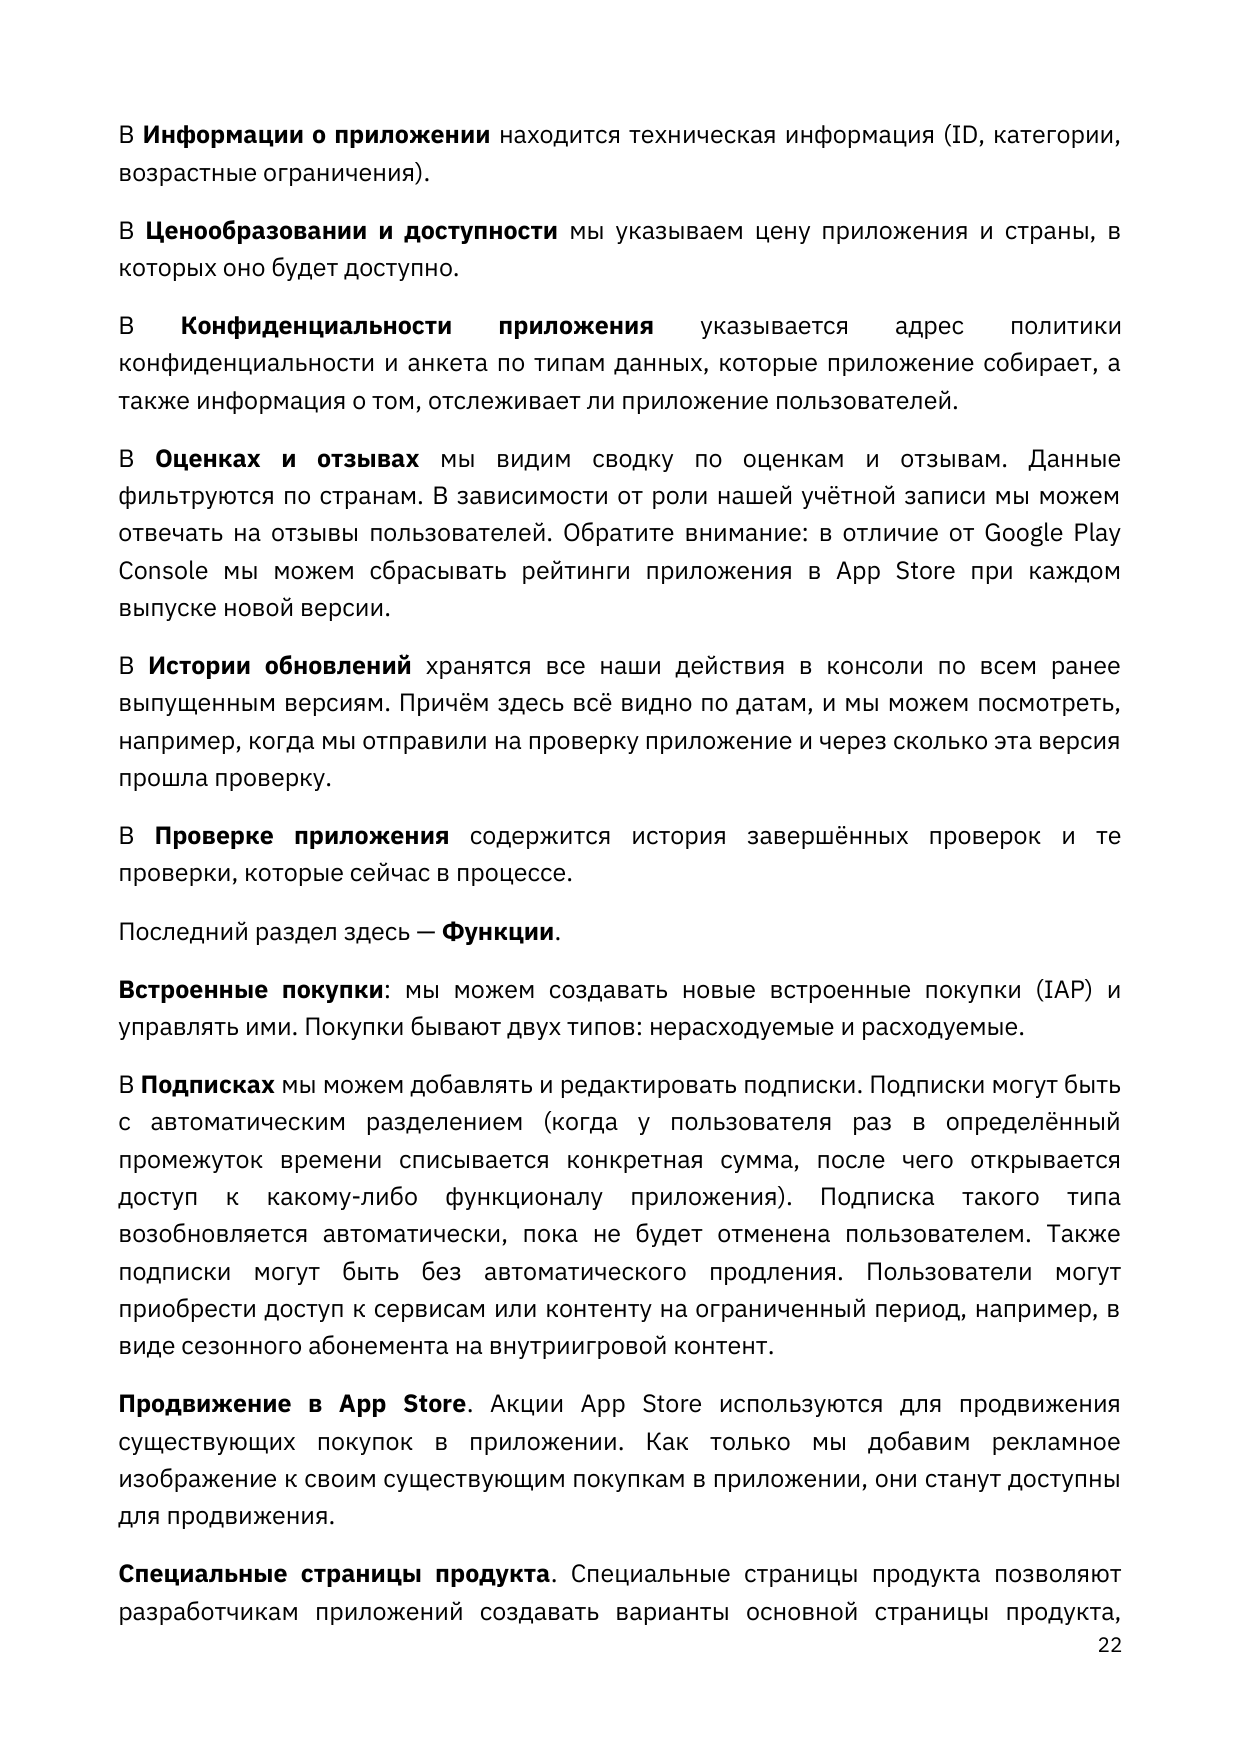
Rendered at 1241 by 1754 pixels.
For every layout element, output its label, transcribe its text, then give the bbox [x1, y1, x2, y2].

text Последний раздел здесь — Функции. [118, 914, 1122, 947]
text Встроенные покупки: мы можем создавать новые встроенные покупки (IAP) и управлять ими. Покупки бывают двух типов: нерасходуемые и расходуемые. [118, 972, 1122, 1042]
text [118, 1557, 1122, 1627]
text В Информации о приложении находится техническая информация (ID, категории, возрастные ограничения). [118, 118, 1122, 188]
text В Оценках и отзывах мы видим сводку по оценкам и отзывам. Данные фильтруются по странам. В зависимости от роли нашей учётной записи мы можем отвечать на отзывы пользователей. Обратите внимание: в отличие от Google Play Console мы можем сбрасывать рейтинги приложения в App Store при каждом выпуске новой версии. [118, 442, 1122, 623]
text Продвижение в App Store. Акции App Store используются для продвижения существующих покупок в приложении. Как только мы добавим рекламное изображение к своим существующим покупкам в приложении, они станут доступны для продвижения. [118, 1387, 1122, 1531]
text В Ценообразовании и доступности мы указываем цену приложения и страны, в которых оно будет доступно. [118, 213, 1122, 283]
text В Проверке приложения содержится история завершённых проверок и те проверки, которые сейчас в процессе. [118, 819, 1122, 889]
text В Истории обновлений хранятся все наши действия в консоли по всем ранее выпущенным версиям. Причём здесь всё видно по датам, и мы можем посмотреть, например, когда мы отправили на проверку приложение и через сколько эта версия прошла проверку. [118, 649, 1122, 793]
text В Конфиденциальности приложения указывается адрес политики конфиденциальности и анкета по типам данных, которые приложение собирает, а также информация о том, отслеживает ли приложение пользователей. [118, 309, 1122, 416]
text В Подписках мы можем добавлять и редактировать подписки. Подписки могут быть с автоматическим разделением (когда у пользователя раз в определённый промежуток времени списывается конкретная сумма, после чего открывается доступ к какому-либо функционалу приложения). Подписка такого типа возобновляется автоматически, пока не будет отменена пользователем. Также подписки могут быть без автоматического продления. Пользователи могут приобрести доступ к сервисам или контенту на ограниченный период, например, в виде сезонного абонемента на внутриигровой контент. [118, 1068, 1122, 1361]
